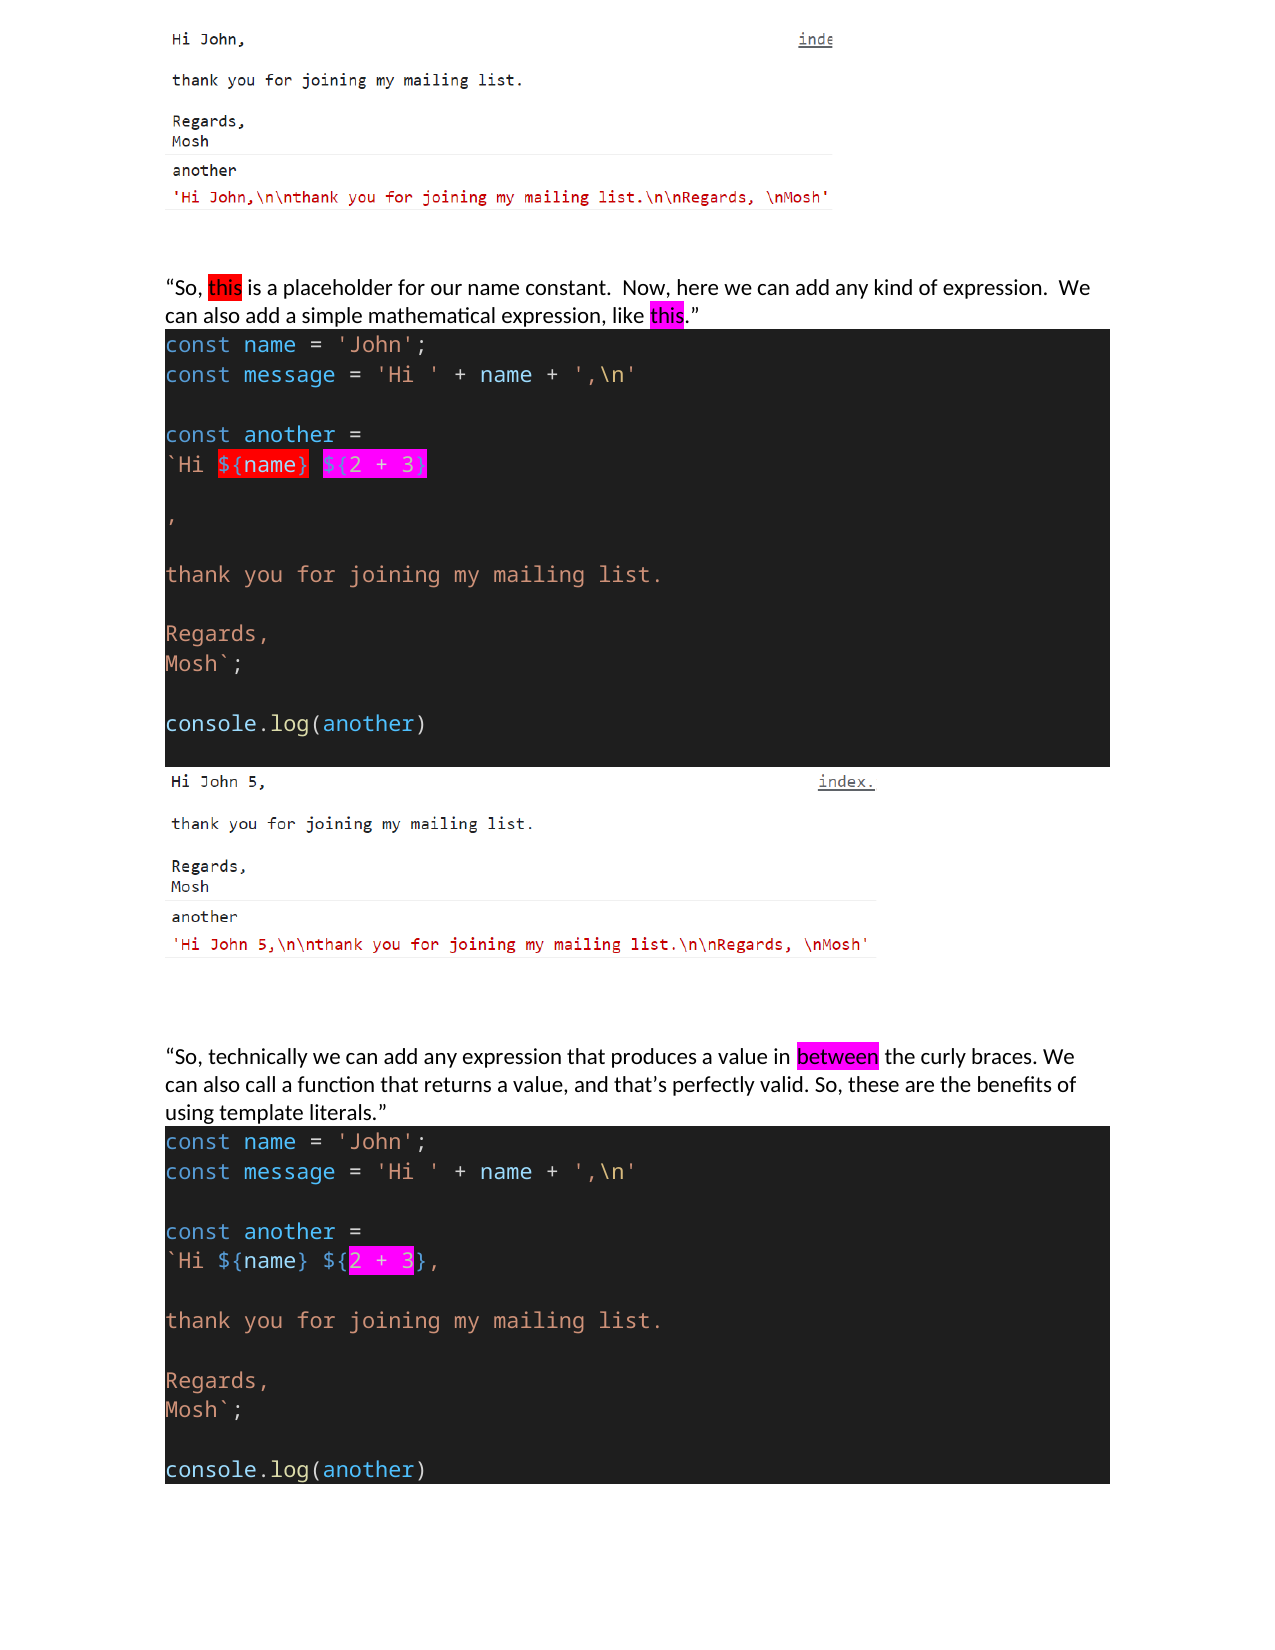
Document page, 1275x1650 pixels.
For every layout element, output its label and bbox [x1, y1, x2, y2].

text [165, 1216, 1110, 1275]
picture [165, 30, 833, 218]
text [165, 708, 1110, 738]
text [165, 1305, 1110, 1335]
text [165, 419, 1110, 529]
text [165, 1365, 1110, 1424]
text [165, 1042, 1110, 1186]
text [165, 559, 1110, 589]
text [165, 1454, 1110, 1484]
picture [165, 767, 877, 959]
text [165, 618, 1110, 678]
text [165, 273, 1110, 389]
